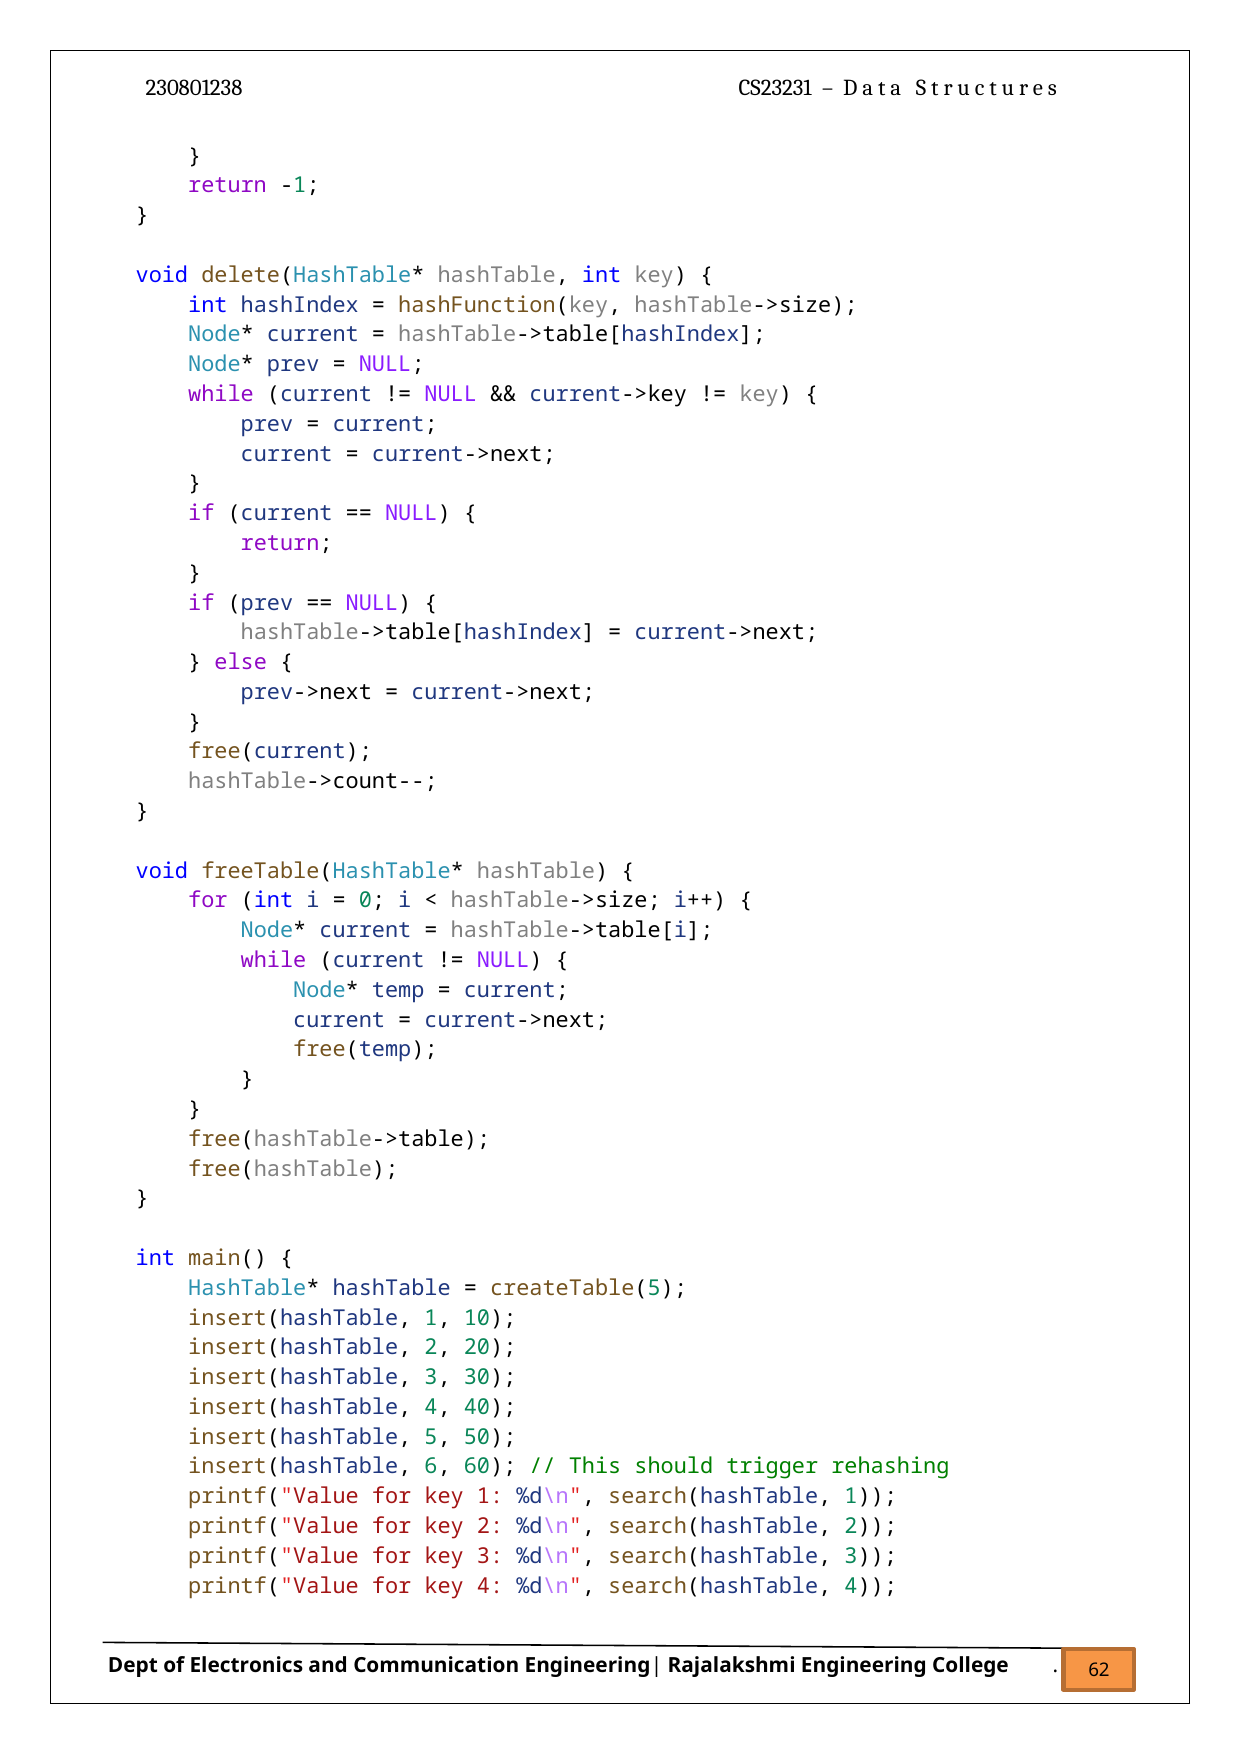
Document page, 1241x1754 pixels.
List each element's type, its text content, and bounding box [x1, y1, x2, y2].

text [135, 318, 1136, 348]
text } [135, 557, 1136, 586]
text while (current != NULL && current->key != key) { [135, 378, 1136, 408]
text } [135, 795, 1136, 825]
text } [135, 467, 1136, 497]
text return -1; [135, 169, 1136, 199]
text printf("Value for key 4: %d\n", search(hashTable, 4)); [135, 1569, 1136, 1599]
text Node* prev = NULL; [135, 348, 1136, 378]
text insert(hashTable, 1, 10); [135, 1301, 1136, 1331]
text printf("Value for key 2: %d\n", search(hashTable, 2)); [135, 1510, 1136, 1540]
text } [135, 706, 1136, 735]
text } [135, 139, 1136, 169]
text insert(hashTable, 2, 20); [135, 1331, 1136, 1361]
text for (int i = 0; i < hashTable->size; i++) { [135, 884, 1136, 914]
text hashTable->count--; [135, 765, 1136, 795]
text printf("Value for key 1: %d\n", search(hashTable, 1)); [135, 1480, 1136, 1510]
text free(current); [135, 735, 1136, 765]
text } [135, 1182, 1136, 1212]
text void delete(HashTable* hashTable, int key) { [135, 259, 1136, 288]
text HashTable* hashTable = createTable(5); [135, 1272, 1136, 1301]
text while (current != NULL) { [135, 944, 1136, 974]
text free(temp); [135, 1033, 1136, 1063]
text void freeTable(HashTable* hashTable) { [135, 854, 1136, 884]
text if (prev == NULL) { [135, 586, 1136, 616]
text insert(hashTable, 6, 60); // This should trigger rehashing [135, 1450, 1136, 1480]
text hashTable->table[hashIndex] = current->next; [135, 616, 1136, 646]
text return; [135, 527, 1136, 557]
text prev->next = current->next; [135, 676, 1136, 706]
text } else { [135, 646, 1136, 676]
text prev = current; [135, 408, 1136, 437]
text } [135, 1063, 1136, 1093]
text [135, 288, 1136, 318]
text Node* current = hashTable->table[i]; [135, 914, 1136, 944]
text if (current == NULL) { [135, 497, 1136, 527]
text insert(hashTable, 3, 30); [135, 1361, 1136, 1391]
text current = current->next; [135, 437, 1136, 467]
text } [135, 199, 1136, 229]
text free(hashTable); [135, 1152, 1136, 1182]
text insert(hashTable, 5, 50); [135, 1421, 1136, 1450]
text current = current->next; [135, 1003, 1136, 1033]
text } [135, 1093, 1136, 1123]
text insert(hashTable, 4, 40); [135, 1391, 1136, 1421]
text Node* temp = current; [135, 974, 1136, 1003]
text printf("Value for key 3: %d\n", search(hashTable, 3)); [135, 1540, 1136, 1569]
text int main() { [135, 1242, 1136, 1272]
text free(hashTable->table); [135, 1123, 1136, 1152]
